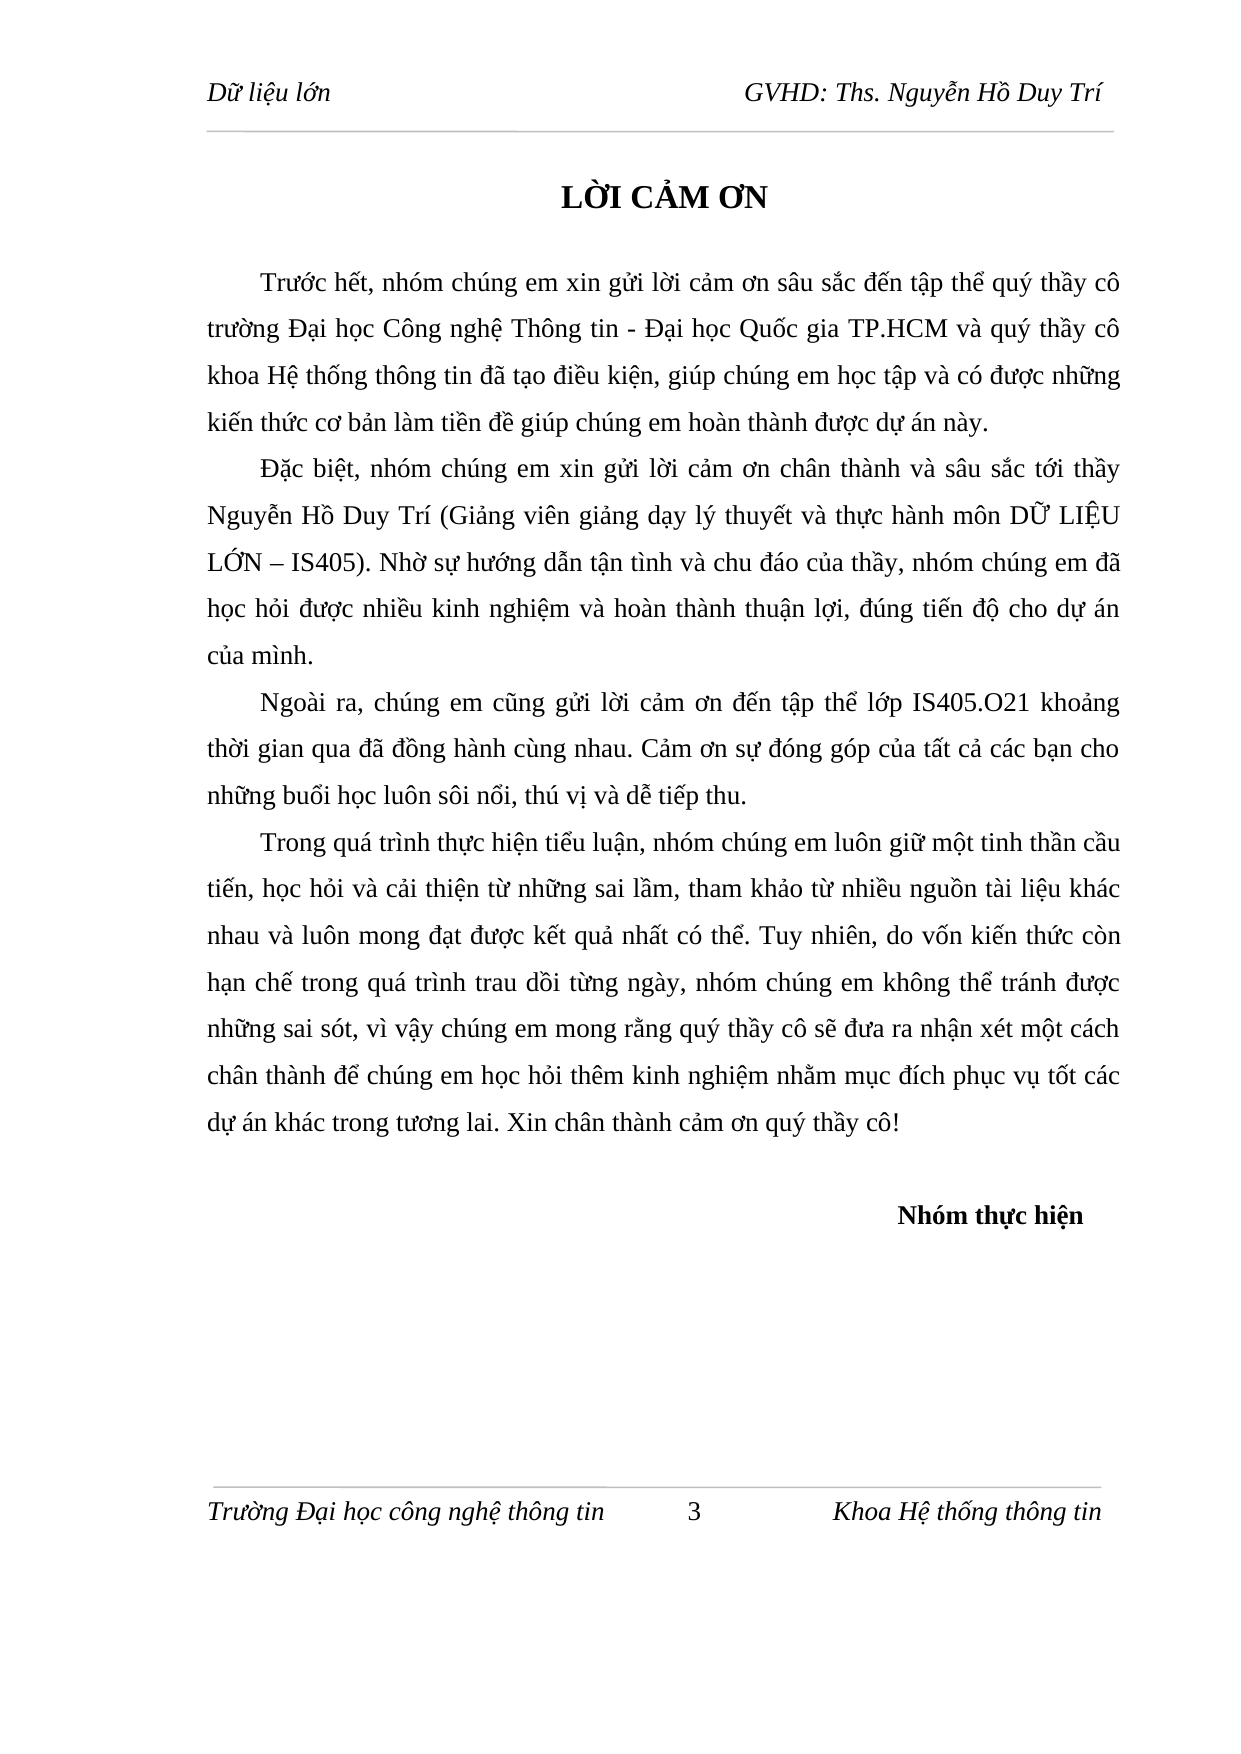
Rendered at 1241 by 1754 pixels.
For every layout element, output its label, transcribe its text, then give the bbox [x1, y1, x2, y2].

text Trước hết, nhóm chúng em xin gửi lời cảm ơn sâu sắc đến tập thể quý thầy cô trường Đại học Công nghệ Thông tin - Đại học Quốc gia TP.HCM và quý thầy cô khoa Hệ thống thông tin đã tạo điều kiện, giúp chúng em học tập và có được những kiến thức cơ bản làm tiền đề giúp chúng em hoàn thành được dự án này. [207, 266, 1122, 437]
text Trong quá trình thực hiện tiểu luận, nhóm chúng em luôn giữ một tinh thần cầu tiến, học hỏi và cải thiện từ những sai lầm, tham khảo từ nhiều nguồn tài liệu khác nhau và luôn mong đạt được kết quả nhất có thể. Tuy nhiên, do vốn kiến thức còn hạn chế trong quá trình trau dồi từng ngày, nhóm chúng em không thể tránh được những sai sót, vì vậy chúng em mong rằng quý thầy cô sẽ đưa ra nhận xét một cách chân thành để chúng em học hỏi thêm kinh nghiệm nhằm mục đích phục vụ tốt các dự án khác trong tương lai. Xin chân thành cảm ơn quý thầy cô! [207, 826, 1122, 1137]
text Đặc biệt, nhóm chúng em xin gửi lời cảm ơn chân thành và sâu sắc tới thầy Nguyễn Hồ Duy Trí (Giảng viên giảng dạy lý thuyết và thực hành môn DỮ LIỆU LỚN – IS405). Nhờ sự hướng dẫn tận tình và chu đáo của thầy, nhóm chúng em đã học hỏi được nhiều kinh nghiệm và hoàn thành thuận lợi, đúng tiến độ cho dự án của mình. [207, 452, 1122, 670]
text Nhóm thực hiện [207, 1199, 1122, 1230]
subtitle LỜI CẢM ƠN [207, 177, 1122, 216]
text Ngoài ra, chúng em cũng gửi lời cảm ơn đến tập thể lớp IS405.O21 khoảng thời gian qua đã đồng hành cùng nhau. Cảm ơn sự đóng góp của tất cả các bạn cho những buổi học luôn sôi nổi, thú vị và dễ tiếp thu. [207, 686, 1122, 810]
